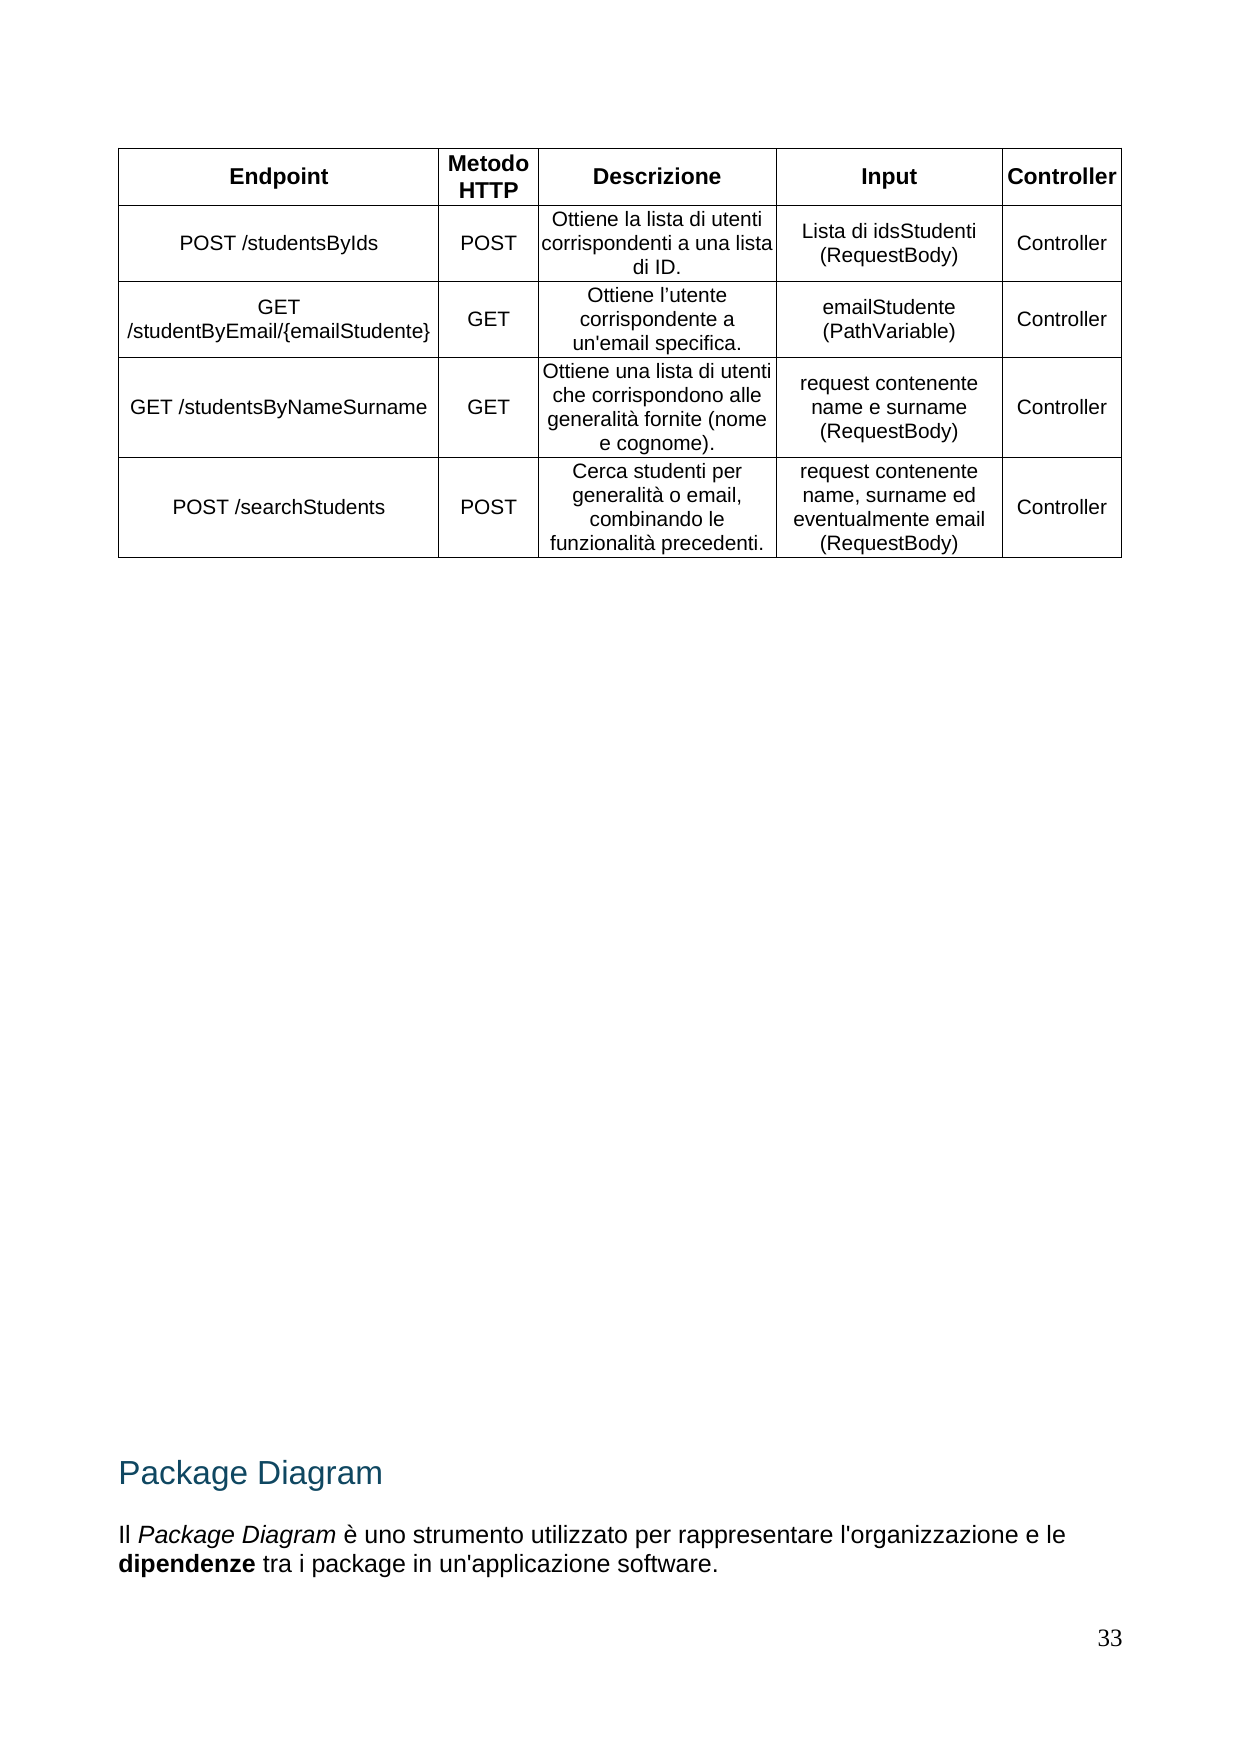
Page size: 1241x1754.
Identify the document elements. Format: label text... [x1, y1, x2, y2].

table_header Input [777, 149, 1002, 204]
table_cell request contenente name e surname (RequestBody) [777, 358, 1002, 457]
text Il Package Diagram è uno strumento utilizzato per rappresentare l'organizzazione e le dipendenze tra i package in un'applicazione software. [118, 1520, 1122, 1578]
subtitle Package Diagram [118, 1453, 1122, 1491]
table_header Descrizione [539, 149, 776, 204]
table_cell POST [439, 458, 538, 557]
table_cell GET /studentsByNameSurname [119, 358, 438, 457]
table_cell POST [439, 206, 538, 281]
table_cell Controller [1003, 458, 1121, 557]
table_cell Ottiene una lista di utenti che corrispondono alle generalità fornite (nome e cognome). [539, 358, 776, 457]
table_cell Ottiene l’utente corrispondente a un'email specifica. [539, 282, 776, 357]
table_cell Controller [1003, 358, 1121, 457]
table_cell GET [439, 282, 538, 357]
table_cell Controller [1003, 282, 1121, 357]
table_cell GET /studentByEmail/{emailStudente} [119, 282, 438, 357]
table_cell POST /searchStudents [119, 458, 438, 557]
table_cell Controller [1003, 206, 1121, 281]
table_header Controller [1003, 149, 1121, 204]
table_header Metodo HTTP [439, 149, 538, 204]
table_cell GET [439, 358, 538, 457]
table_cell POST /studentsByIds [119, 206, 438, 281]
table_cell request contenente name, surname ed eventualmente email (RequestBody) [777, 458, 1002, 557]
table_cell emailStudente (PathVariable) [777, 282, 1002, 357]
table_header Endpoint [119, 149, 438, 204]
table_cell Ottiene la lista di utenti corrispondenti a una lista di ID. [539, 206, 776, 281]
table_cell Cerca studenti per generalità o email, combinando le funzionalità precedenti. [539, 458, 776, 557]
table_cell Lista di idsStudenti (RequestBody) [777, 206, 1002, 281]
